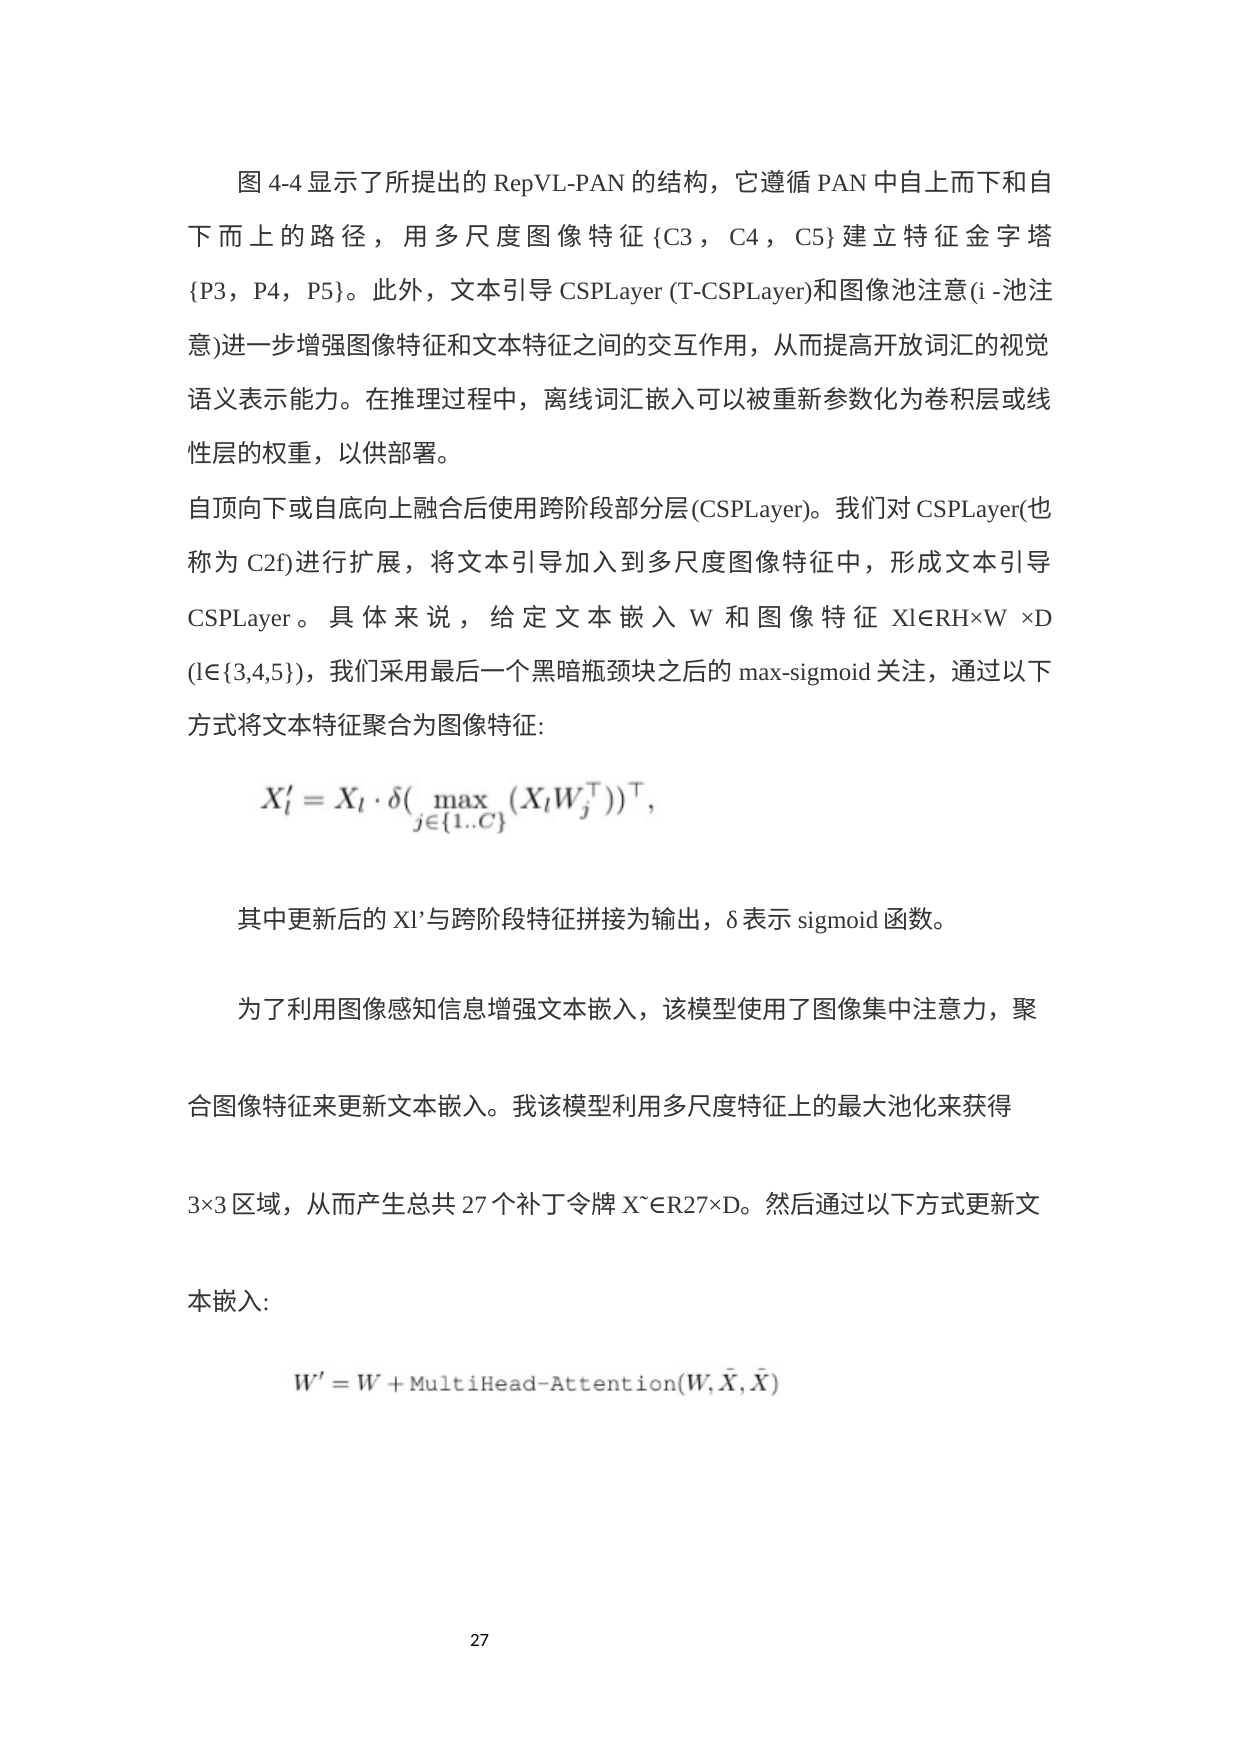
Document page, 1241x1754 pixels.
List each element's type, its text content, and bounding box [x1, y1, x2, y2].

text 自顶向下或自底向上融合后使用跨阶段部分层(CSPLayer)。我们对CSPLayer(也称为C2f)进行扩展，将文本引导加入到多尺度图像特征中，形成文本引导CSPLayer。具体来说，给定文本嵌入W和图像特征Xl∈RH×W ×D (l∈{3,4,5})，我们采用最后一个黑暗瓶颈块之后的max-sigmoid关注，通过以下方式将文本特征聚合为图像特征: [187, 488, 1053, 742]
picture [237, 771, 669, 859]
text 图4-4显示了所提出的RepVL-PAN的结构，它遵循PAN中自上而下和自下而上的路径，用多尺度图像特征{C3，C4，C5}建立特征金字塔{P3，P4，P5}。此外，文本引导CSPLayer (T-CSPLayer)和图像池注意(i -池注意)进一步增强图像特征和文本特征之间的交互作用，从而提高开放词汇的视觉语义表示能力。在推理过程中，离线词汇嵌入可以被重新参数化为卷积层或线性层的权重，以供部署。 [187, 162, 1053, 470]
picture [275, 1356, 789, 1413]
text 为了利用图像感知信息增强文本嵌入，该模型使用了图像集中注意力，聚合图像特征来更新文本嵌入。我该模型利用多尺度特征上的最大池化来获得3×3区域，从而产生总共27个补丁令牌X˜∈R27×D。然后通过以下方式更新文本嵌入: [187, 975, 1053, 1332]
text 其中更新后的Xl’与跨阶段特征拼接为输出，δ表示sigmoid函数。 [187, 885, 1053, 950]
